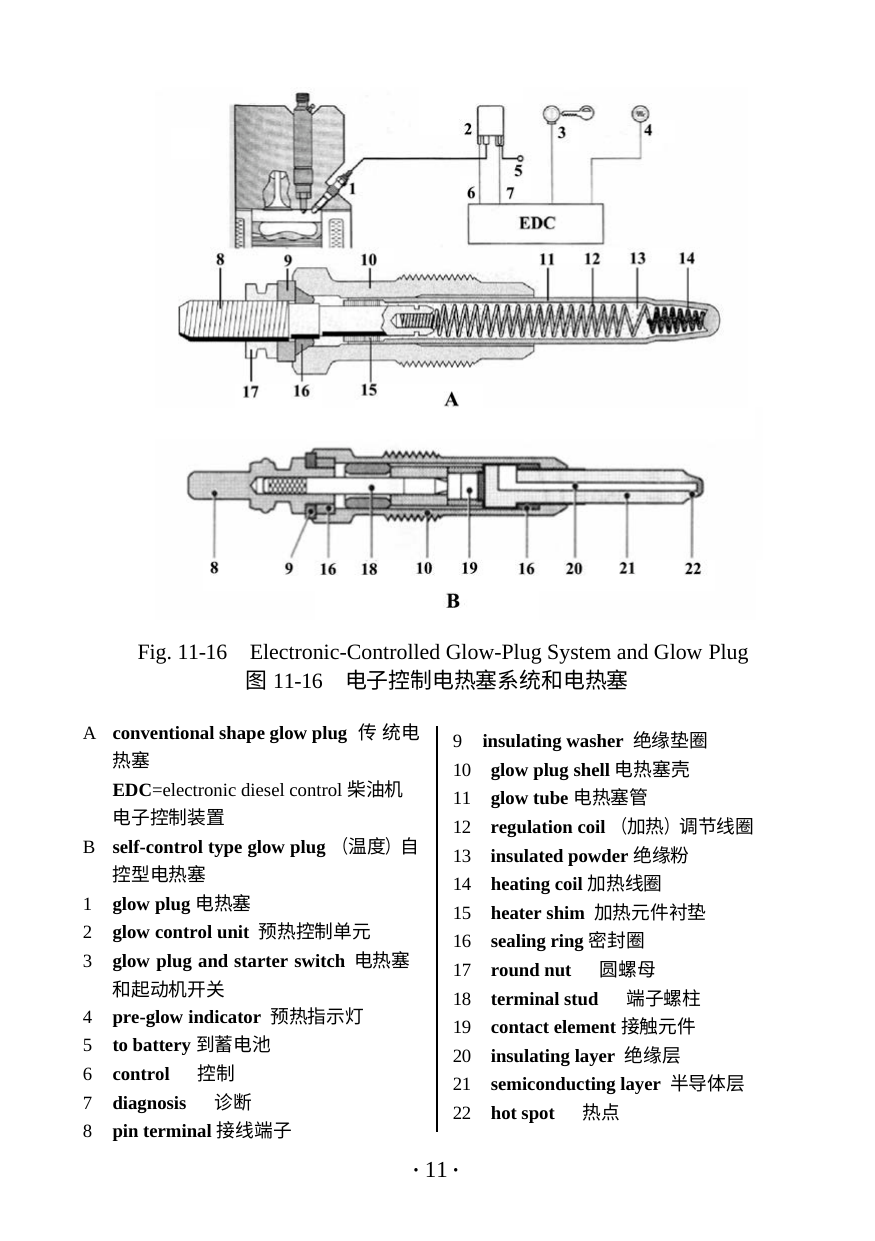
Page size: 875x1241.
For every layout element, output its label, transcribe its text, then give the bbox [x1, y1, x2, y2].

list diagnosis 诊断 [83, 1089, 425, 1114]
list contact element 接触元件 [453, 1013, 814, 1039]
list control 控制 [83, 1060, 425, 1086]
list to battery 到蓄电池 [83, 1032, 425, 1057]
list conventional shape glow plug 传 统电热塞 [83, 719, 421, 773]
list pin terminal 接线端子 [83, 1117, 425, 1143]
list terminal stud 端子螺柱 [453, 985, 814, 1010]
list insulating washer 绝缘垫圈 [453, 728, 814, 753]
list round nut 圆螺母 [453, 956, 814, 982]
list glow plug shell 电热塞壳 [453, 756, 814, 782]
list self-control type glow plug （温度）自控型电热塞 [83, 833, 420, 887]
list glow tube 电热塞管 [453, 785, 814, 810]
list insulating layer 绝缘层 [453, 1042, 814, 1067]
list heater shim 加热元件衬垫 [453, 899, 814, 925]
list regulation coil （加热）调节线圈 [453, 813, 814, 839]
list pre-glow indicator 预热指示灯 [83, 1005, 425, 1029]
list glow control unit 预热控制单元 [83, 919, 425, 944]
list sealing ring 密封圈 [453, 928, 814, 953]
list heating coil 加热线圈 [453, 870, 814, 896]
picture [154, 87, 764, 620]
text EDC=electronic diesel control 柴油机电子控制装置 [112, 776, 420, 830]
list glow plug and starter switch 电热塞和起动机开关 [83, 947, 420, 1002]
list hot spot 热点 [453, 1099, 814, 1125]
subtitle Fig. 11-16 Electronic-Controlled Glow-Plug System and Glow Plug [137, 639, 814, 664]
list semiconducting layer 半导体层 [453, 1071, 814, 1096]
text 图 11-16 电子控制电热塞系统和电热塞 [245, 665, 814, 695]
list glow plug 电热塞 [83, 890, 425, 916]
list insulated powder 绝缘粉 [453, 842, 814, 867]
